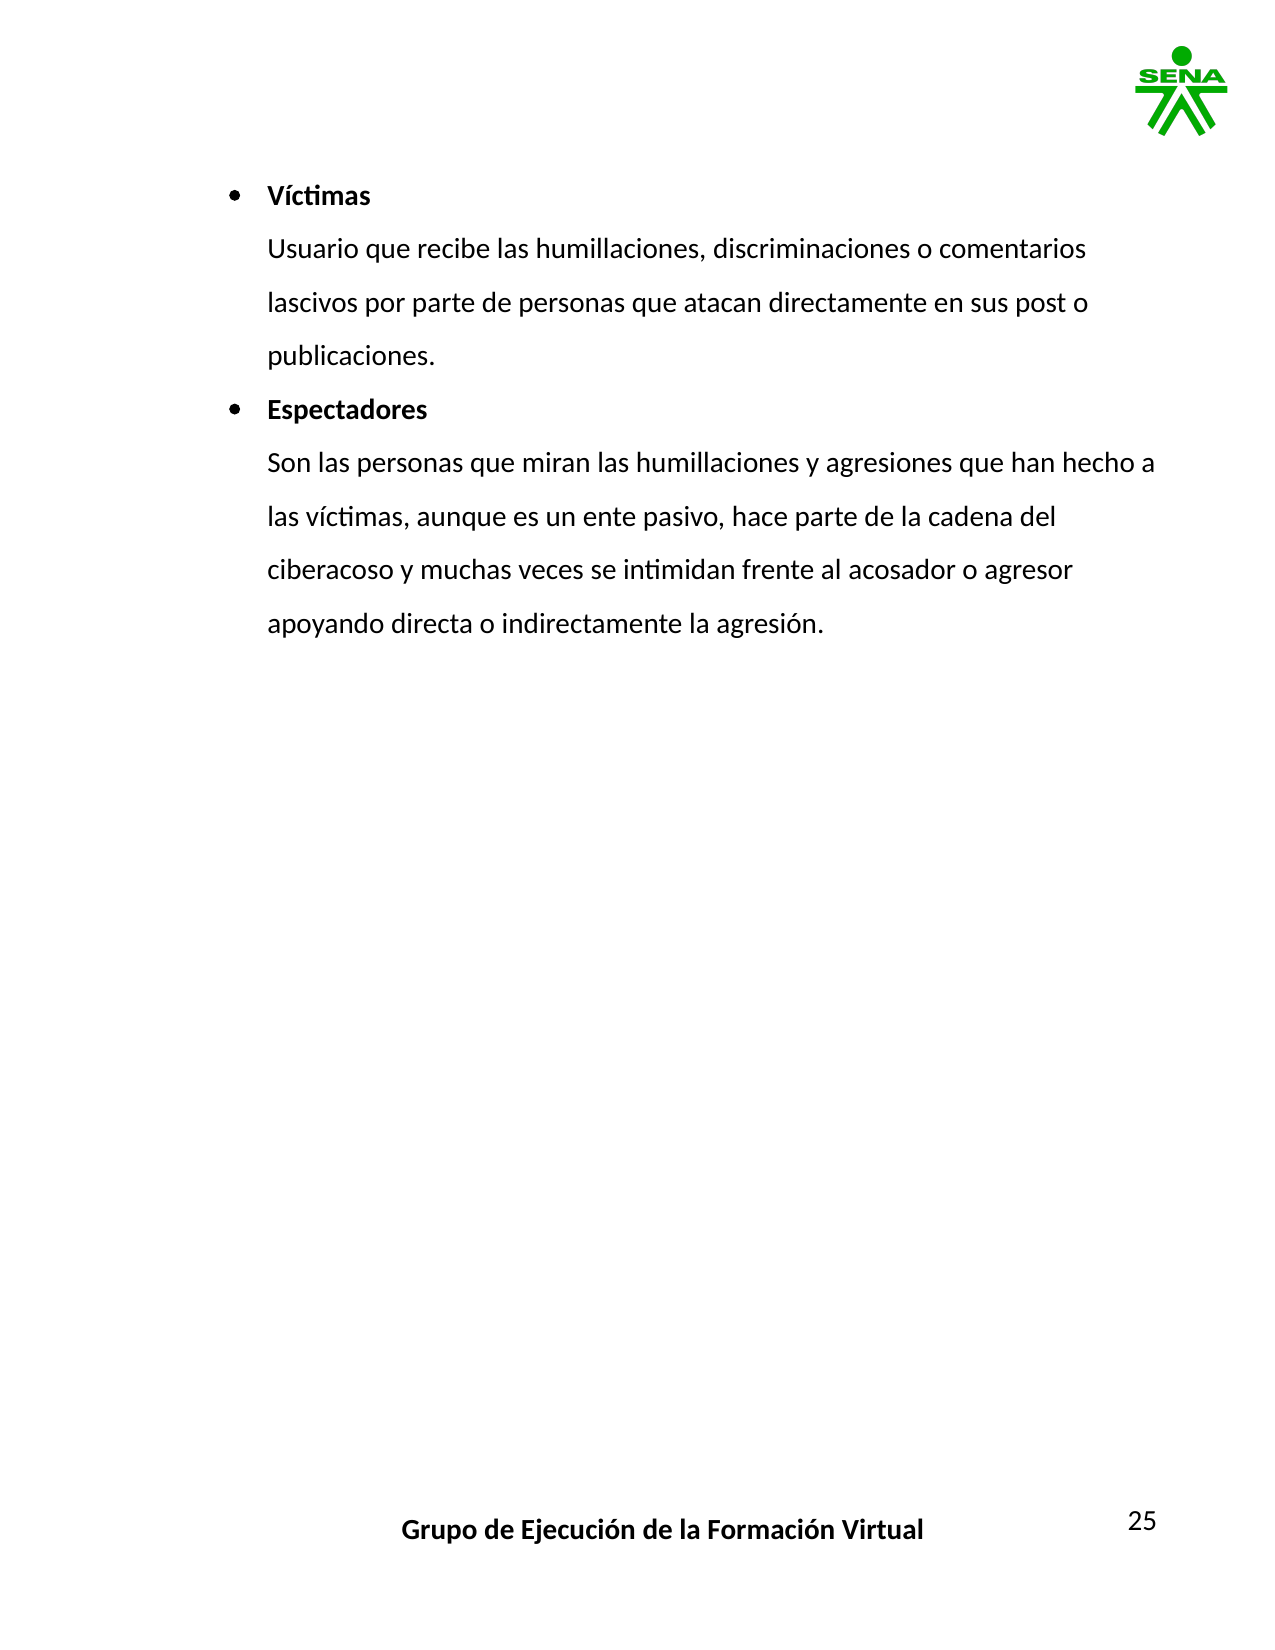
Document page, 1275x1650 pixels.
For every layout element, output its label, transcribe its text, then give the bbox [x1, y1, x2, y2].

list Son las personas que miran las humillaciones y agresiones que han hecho a las víctimas, aunque es un ente pasivo, hace parte de la cadena del ciberacoso y muchas veces se intimidan frente al acosador o agresor apoyando directa o indirectamente la agresión. [267, 444, 1157, 640]
list Víctimas [229, 177, 1157, 213]
list Espectadores [229, 391, 1157, 427]
list Usuario que recibe las humillaciones, discriminaciones o comentarios lascivos por parte de personas que atacan directamente en sus post o publicaciones. [267, 231, 1157, 373]
picture [1135, 46, 1228, 136]
